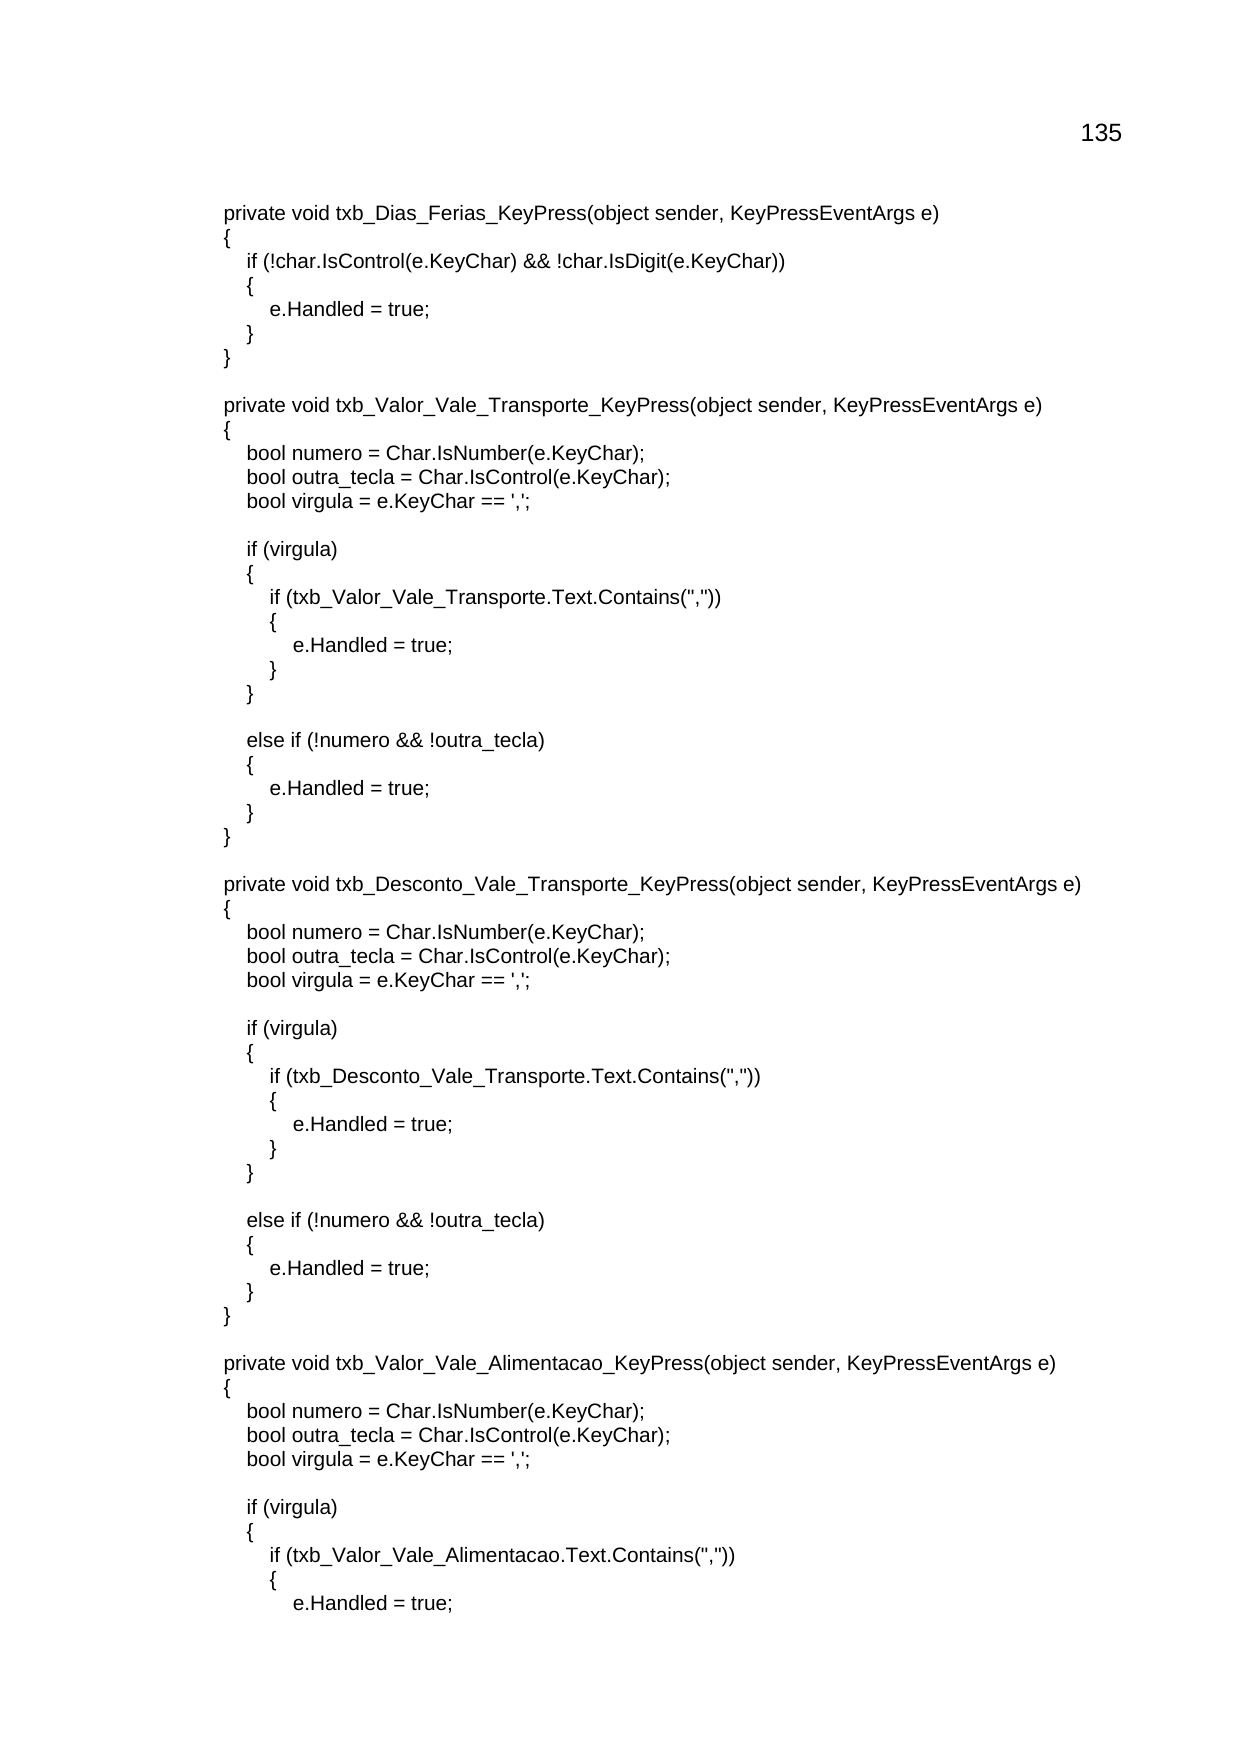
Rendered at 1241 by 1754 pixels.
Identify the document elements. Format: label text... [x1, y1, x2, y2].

text { [177, 273, 1122, 297]
text } [177, 345, 1122, 369]
text { [177, 752, 1122, 776]
text { [177, 225, 1122, 249]
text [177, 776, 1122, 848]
text bool numero = Char.IsNumber(e.KeyChar); [177, 441, 1122, 465]
text if (!char.IsControl(e.KeyChar) && !char.IsDigit(e.KeyChar)) [177, 249, 1122, 273]
text { [177, 608, 1122, 632]
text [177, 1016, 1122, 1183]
text } [177, 680, 1122, 704]
text { [177, 561, 1122, 584]
text bool virgula = e.KeyChar == ','; [177, 489, 1122, 513]
text else if (!numero && !outra_tecla) [177, 728, 1122, 752]
text if (virgula) [177, 537, 1122, 561]
text if (txb_Valor_Vale_Transporte.Text.Contains(",")) [177, 584, 1122, 608]
text e.Handled = true; [177, 297, 1122, 321]
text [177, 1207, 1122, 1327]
text e.Handled = true; [177, 632, 1122, 656]
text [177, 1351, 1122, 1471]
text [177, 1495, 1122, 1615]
text } [177, 656, 1122, 680]
text { [177, 417, 1122, 441]
text private void txb_Dias_Ferias_KeyPress(object sender, KeyPressEventArgs e) [177, 201, 1122, 225]
text bool outra_tecla = Char.IsControl(e.KeyChar); [177, 465, 1122, 489]
text } [177, 321, 1122, 345]
text private void txb_Valor_Vale_Transporte_KeyPress(object sender, KeyPressEventArgs e) [177, 393, 1122, 417]
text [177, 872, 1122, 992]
